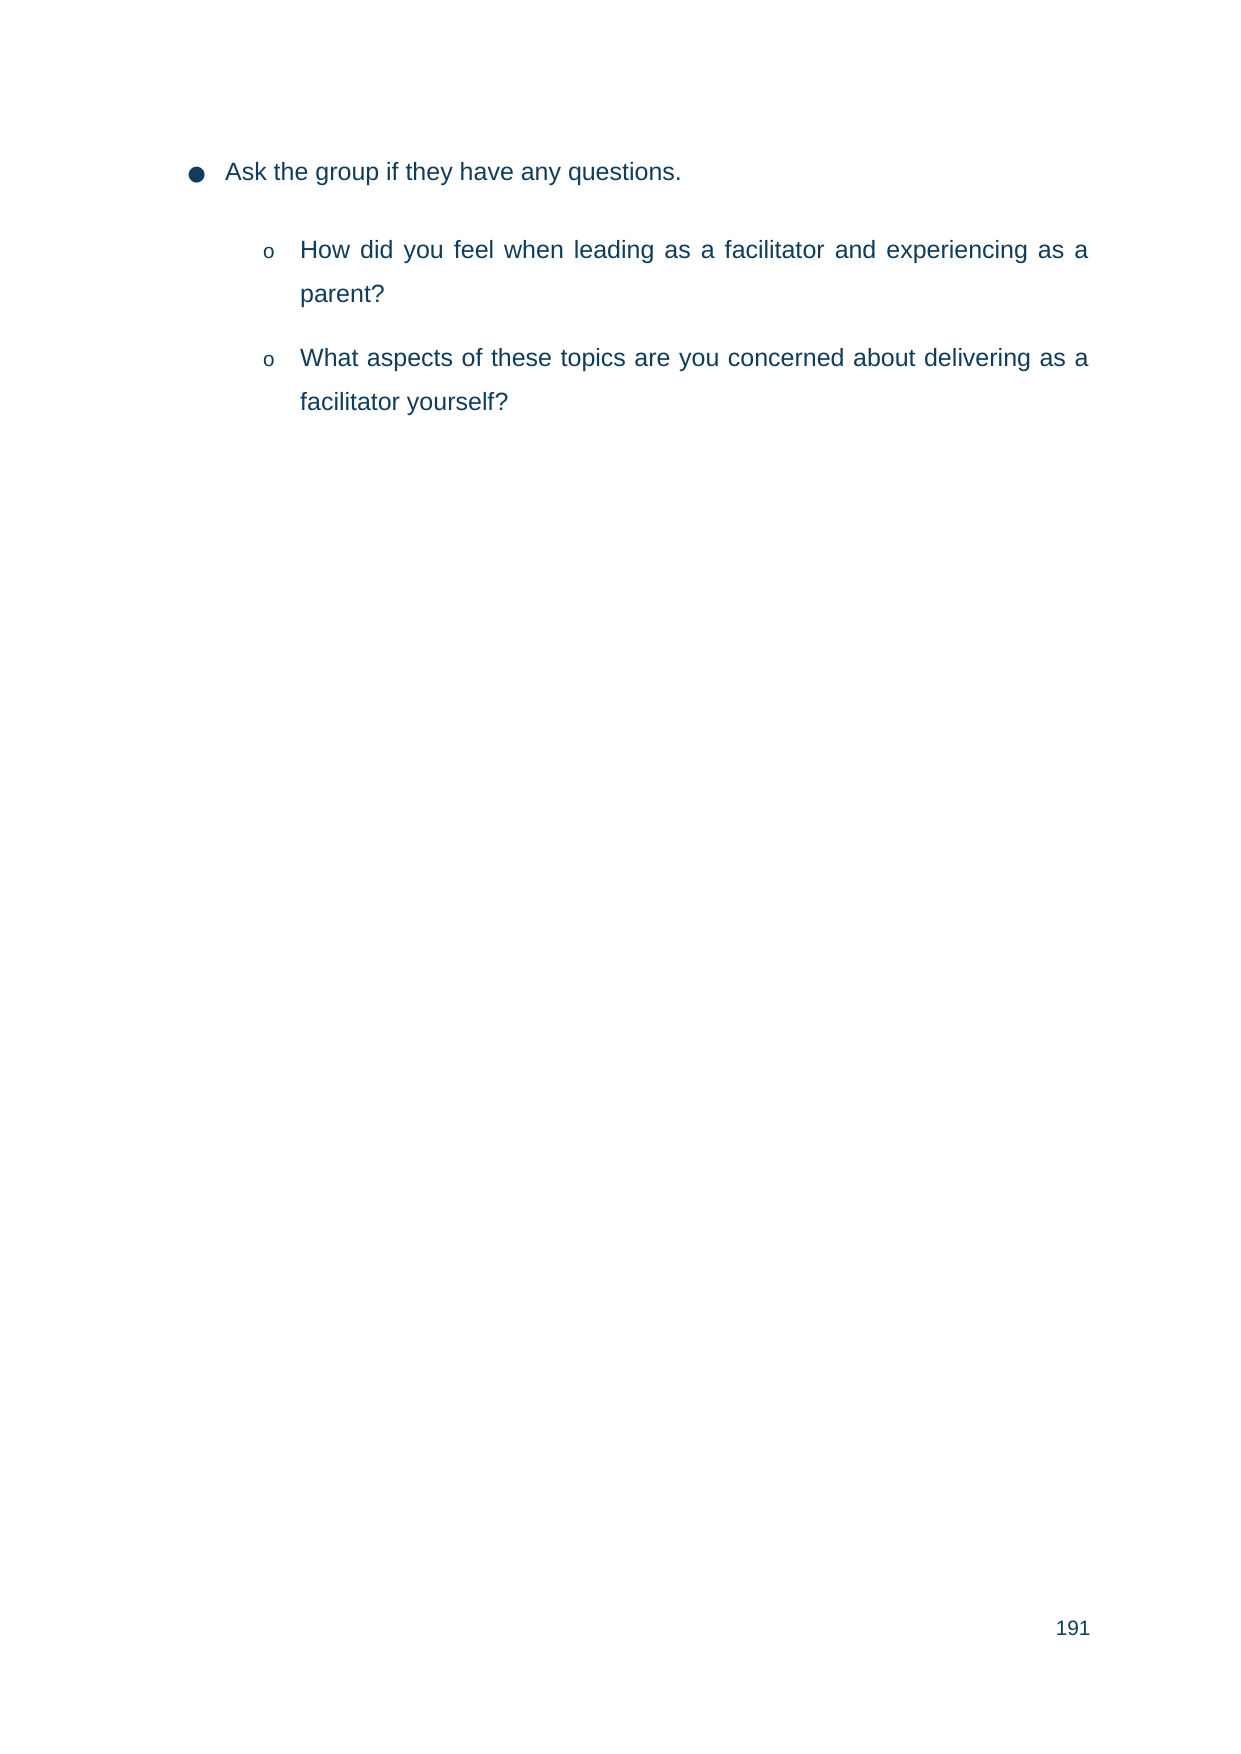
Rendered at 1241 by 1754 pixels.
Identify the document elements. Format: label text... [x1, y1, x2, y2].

list How did you feel when leading as a facilitator and experiencing as a parent? [262, 235, 1090, 308]
list What aspects of these topics are you concerned about delivering as a facilitator yourself? [262, 343, 1090, 416]
list Ask the group if they have any questions. [187, 150, 1090, 193]
